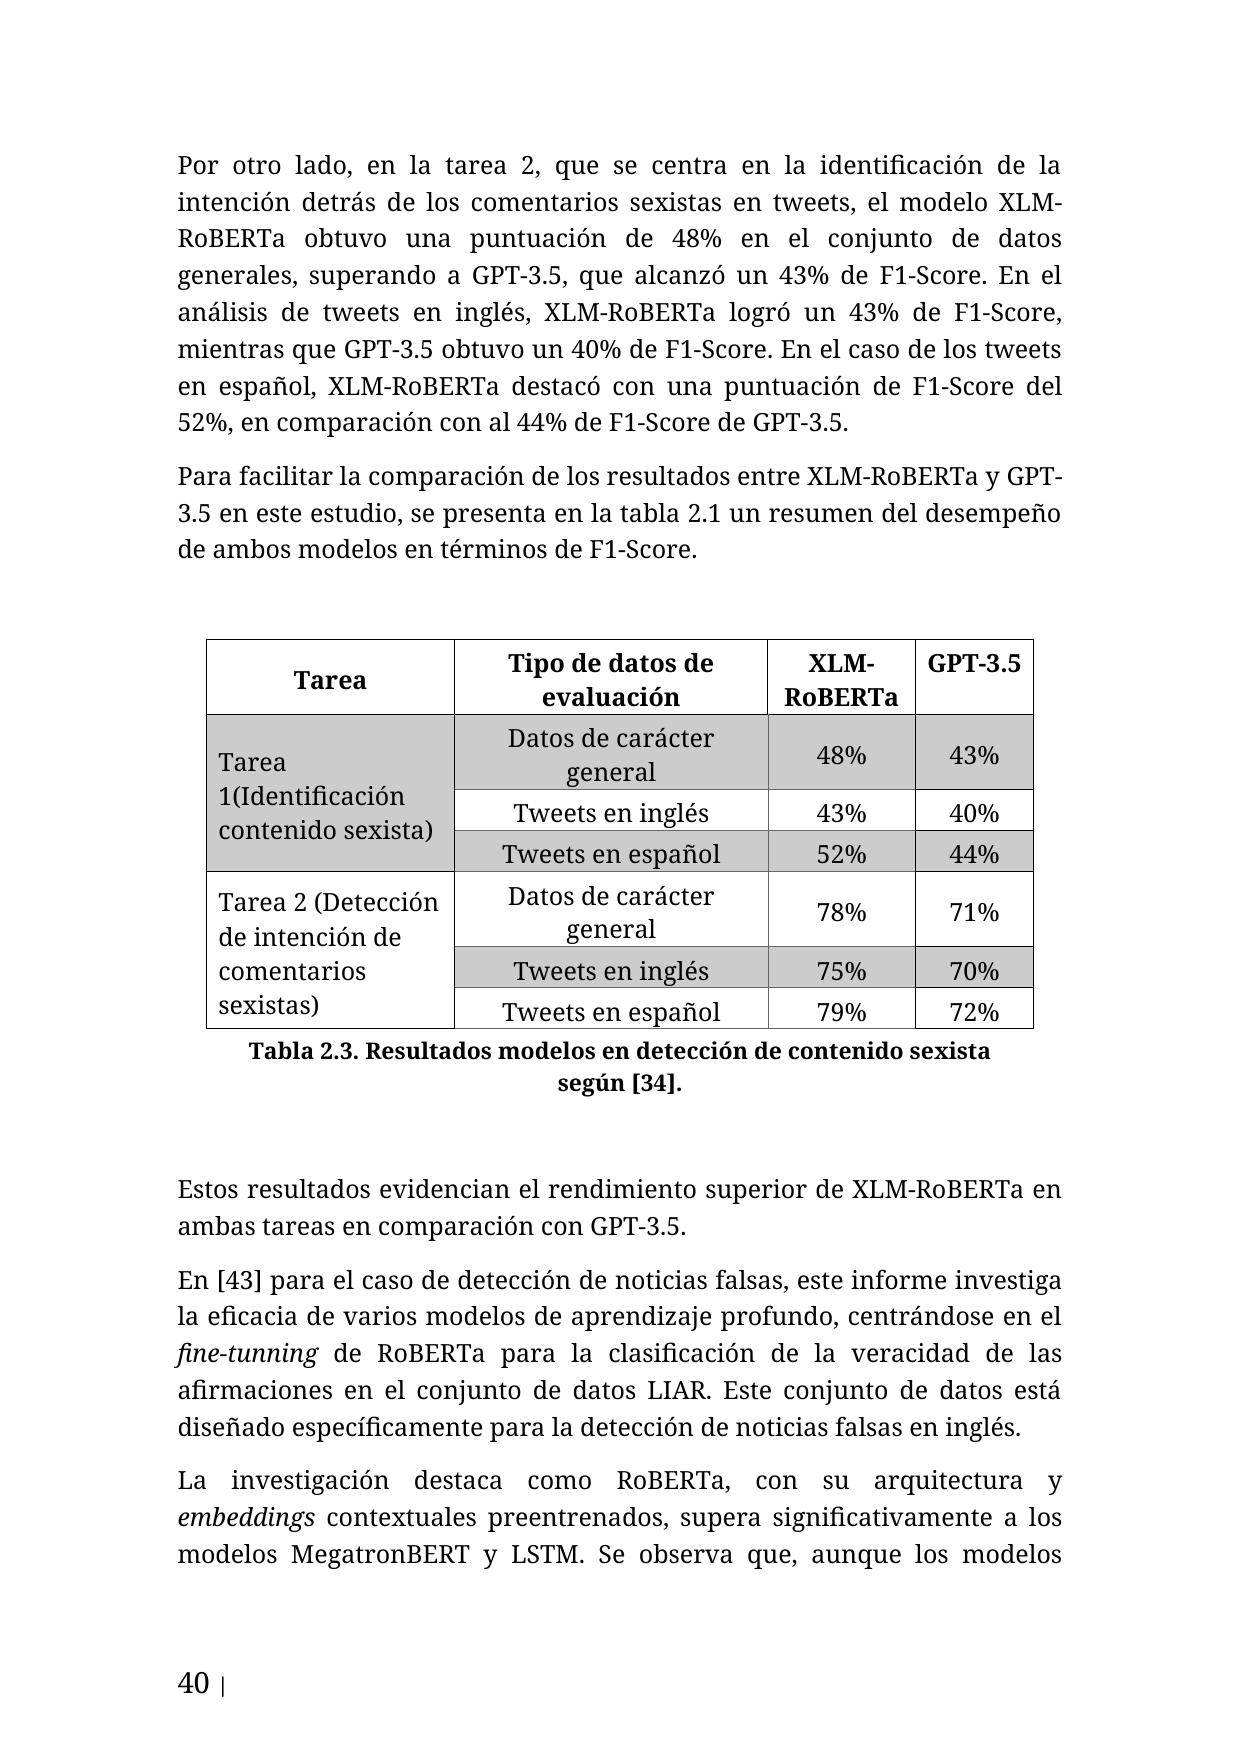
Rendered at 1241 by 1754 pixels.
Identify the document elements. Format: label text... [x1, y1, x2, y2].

table_header GPT-3.5 [916, 640, 1033, 714]
table_cell 43% [916, 715, 1033, 789]
table_cell 44% [916, 831, 1033, 871]
table_cell Datos de carácter general [455, 715, 768, 789]
table_cell Tweets en inglés [455, 790, 768, 830]
text Estos resultados evidencian el rendimiento superior de XLM-RoBERTa en ambas tareas en comparación con GPT-3.5. [177, 1172, 1063, 1243]
table_cell 52% [769, 831, 915, 871]
text En para el caso de detección de noticias falsas, este informe investiga la eficacia de varios modelos de aprendizaje profundo, centrándose en el fine-tunning de RoBERTa para la clasificación de la veracidad de las afirmaciones en el conjunto de datos LIAR. Este conjunto de datos está diseñado específicamente para la detección de noticias falsas en inglés. [177, 1262, 1063, 1443]
table_header Tipo de datos de evaluación [455, 640, 767, 714]
table_cell 78% [769, 872, 915, 946]
table_cell Tarea 1(Identificación contenido sexista) [207, 715, 454, 871]
table_cell Tweets en inglés [455, 947, 768, 987]
text Para facilitar la comparación de los resultados entre XLM-RoBERTa y GPT-3.5 en este estudio, se presenta en la tabla 2.1 un resumen del desempeño de ambos modelos en términos de F1-Score. [177, 458, 1063, 566]
text Por otro lado, en la tarea 2, que se centra en la identificación de la intención detrás de los comentarios sexistas en tweets, el modelo XLM-RoBERTa obtuvo una puntuación de 48% en el conjunto de datos generales, superando a GPT-3.5, que alcanzó un 43% de F1-Score. En el análisis de tweets en inglés, XLM-RoBERTa logró un 43% de F1-Score, mientras que GPT-3.5 obtuvo un 40% de F1-Score. En el caso de los tweets en español, XLM-RoBERTa destacó con una puntuación de F1-Score del 52%, en comparación con al 44% de F1-Score de GPT-3.5. [177, 148, 1063, 439]
table_header Tarea [207, 640, 454, 714]
table_cell Datos de carácter general [455, 872, 768, 946]
table_cell 72% [916, 988, 1033, 1028]
table_cell 75% [769, 947, 915, 987]
table_header XLM-RoBERTa [768, 640, 915, 714]
table_cell 43% [769, 790, 915, 830]
table_cell Tweets en español [455, 988, 768, 1028]
table_cell 79% [769, 988, 915, 1028]
table_cell 40% [916, 790, 1033, 830]
table_cell 70% [916, 947, 1033, 987]
table_cell 48% [769, 715, 915, 789]
table_cell 71% [916, 872, 1033, 946]
table_cell Tweets en español [455, 831, 768, 871]
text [177, 1463, 1063, 1570]
table_cell Tarea 2 (Detección de intención de comentarios sexistas) [207, 872, 454, 1028]
